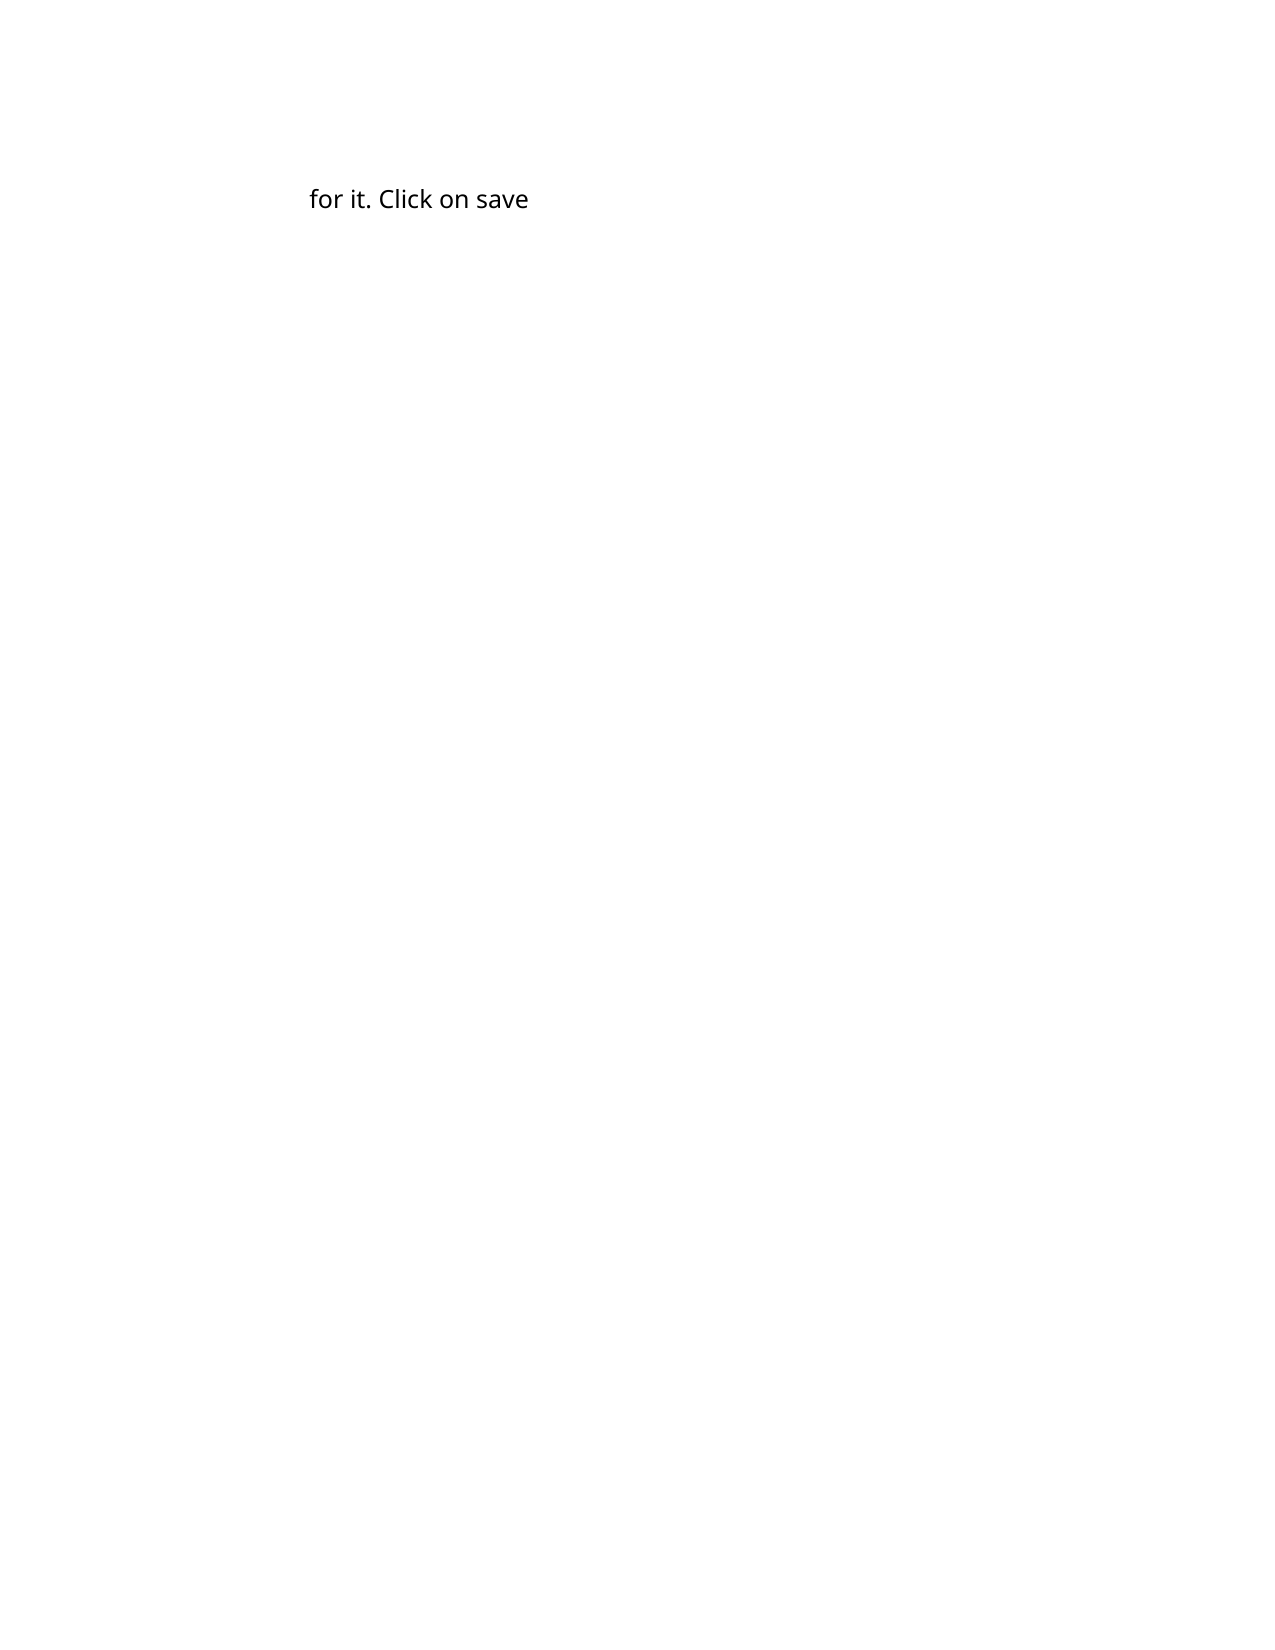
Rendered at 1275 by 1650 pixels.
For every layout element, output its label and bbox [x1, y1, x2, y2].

text [309, 181, 867, 215]
